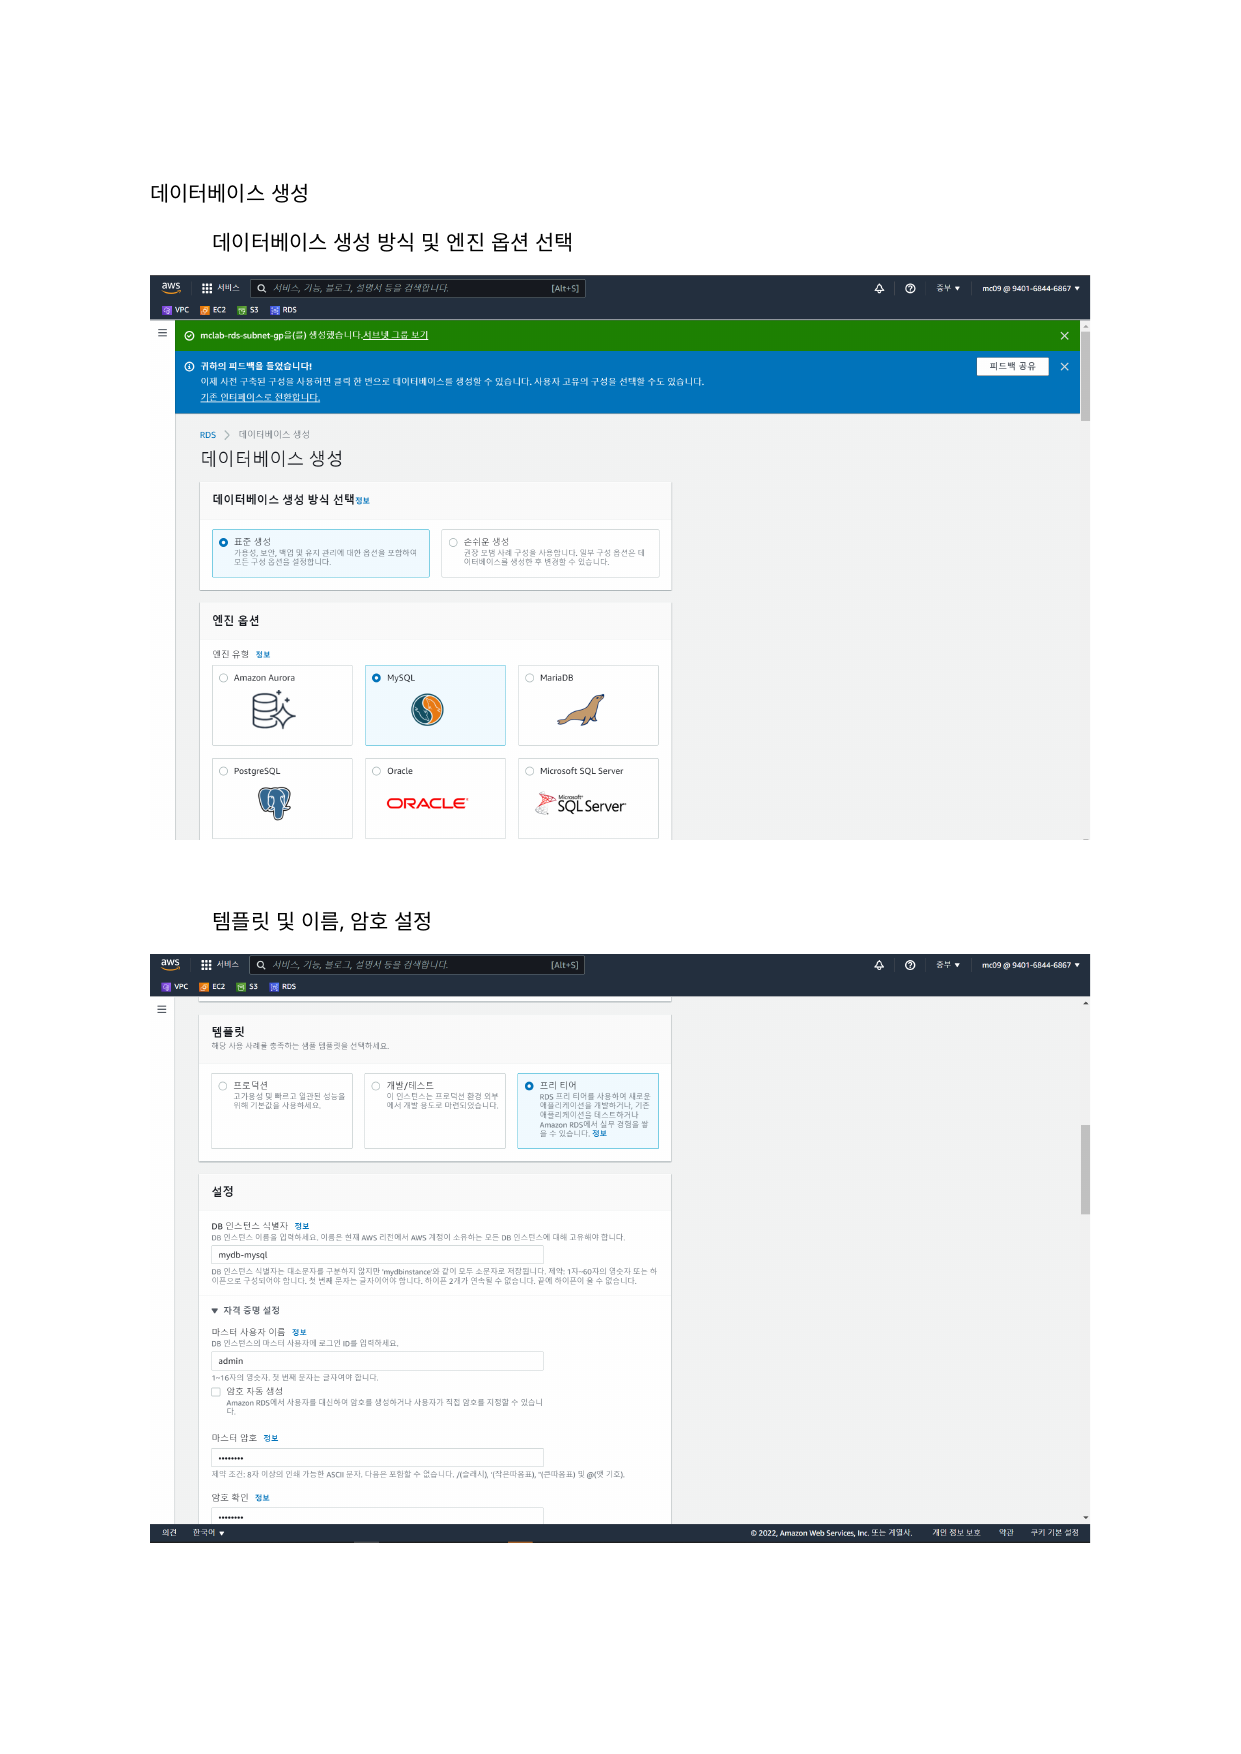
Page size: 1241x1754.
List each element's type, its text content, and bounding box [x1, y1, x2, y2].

picture [150, 954, 1091, 1543]
picture [150, 275, 1091, 840]
subtitle 템플릿 및 이름, 암호 설정 [212, 905, 1090, 936]
subtitle 데이터베이스 생성 [150, 177, 1090, 207]
subtitle 데이터베이스 생성 방식 및 엔진 옵션 선택 [212, 226, 1090, 257]
